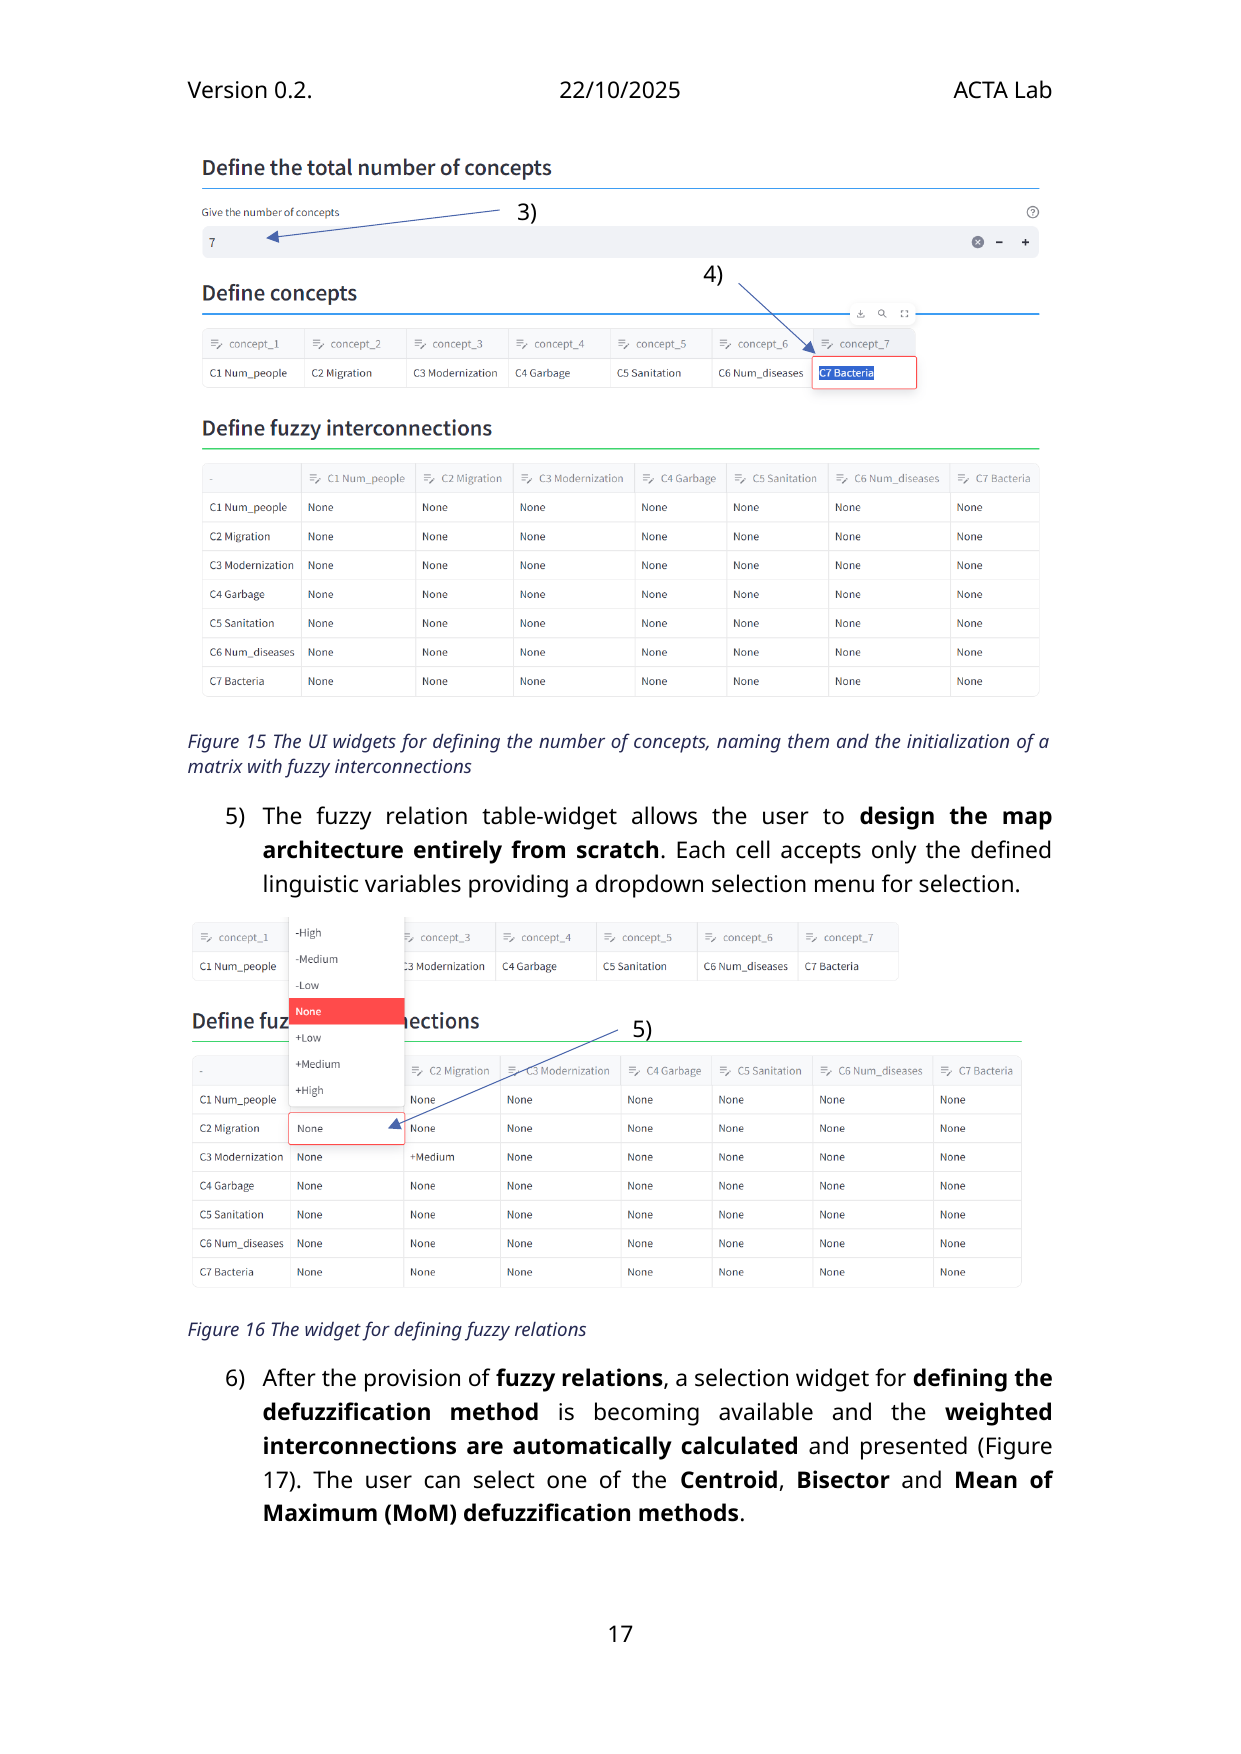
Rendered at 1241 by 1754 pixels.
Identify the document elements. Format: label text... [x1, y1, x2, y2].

picture [187, 150, 1053, 709]
picture [187, 917, 1053, 1297]
list The fuzzy relation table-widget allows the user to design the map architecture entirely from scratch. Each cell accepts only the defined linguistic variables providing a dropdown selection menu for selection. [225, 800, 1053, 899]
text Figure 15 The UI widgets for defining the number of concepts, naming them and the initialization of a matrix with fuzzy interconnections [187, 728, 1053, 779]
text Figure 16 The widget for defining fuzzy relations [187, 1316, 1053, 1341]
list After the provision of fuzzy relations, a selection widget for defining the defuzzification method is becoming available and the weighted interconnections are automatically calculated and presented (Figure 17). The user can select one of the Centroid, Bisector and Mean of Maximum (MoM) defuzzification methods. [225, 1362, 1053, 1528]
